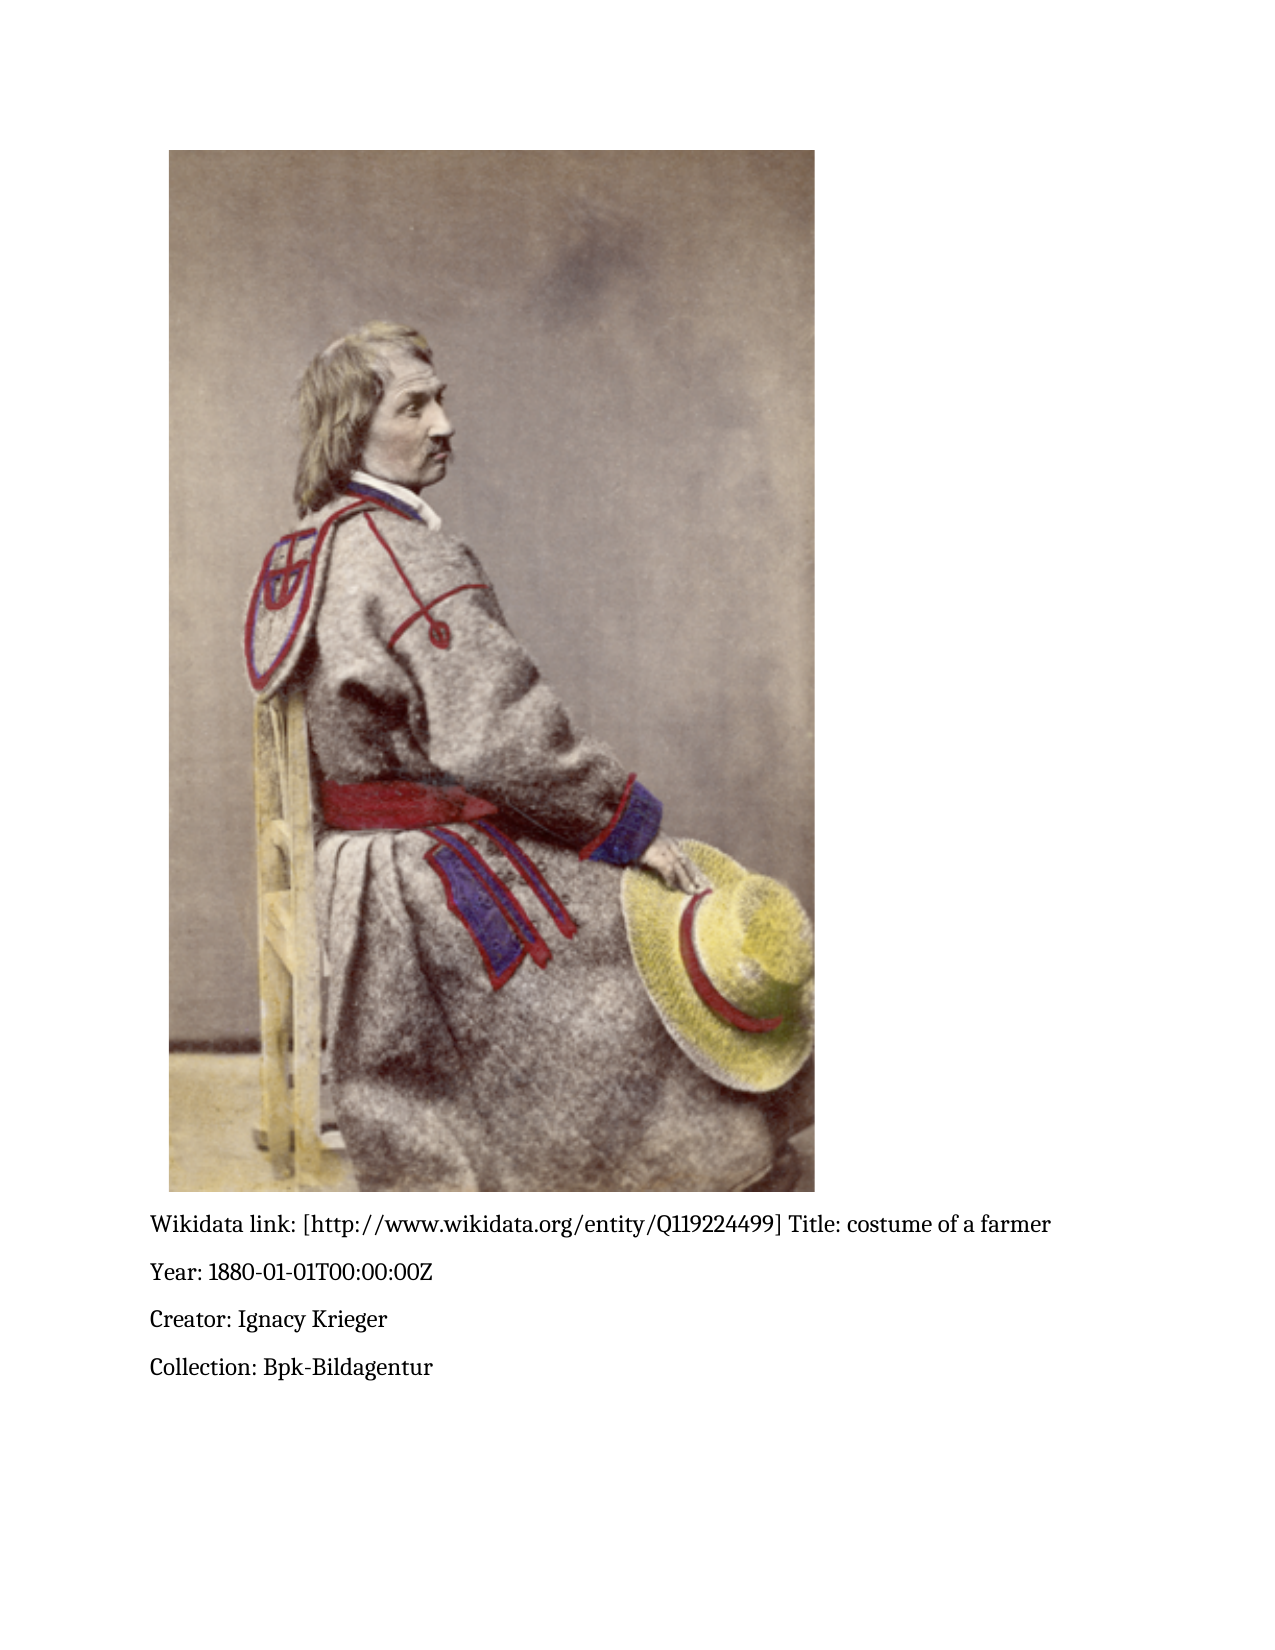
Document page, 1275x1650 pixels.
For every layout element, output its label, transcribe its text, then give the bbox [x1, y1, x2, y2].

picture [168, 150, 815, 1192]
text Year: 1880-01-01T00:00:00Z [150, 1258, 1125, 1287]
text Collection: Bpk-Bildagentur [150, 1353, 1125, 1382]
text Wikidata link: [http://www.wikidata.org/entity/Q119224499] Title: costume of a farmer [150, 1210, 1125, 1239]
text Creator: Ignacy Krieger [150, 1305, 1125, 1334]
